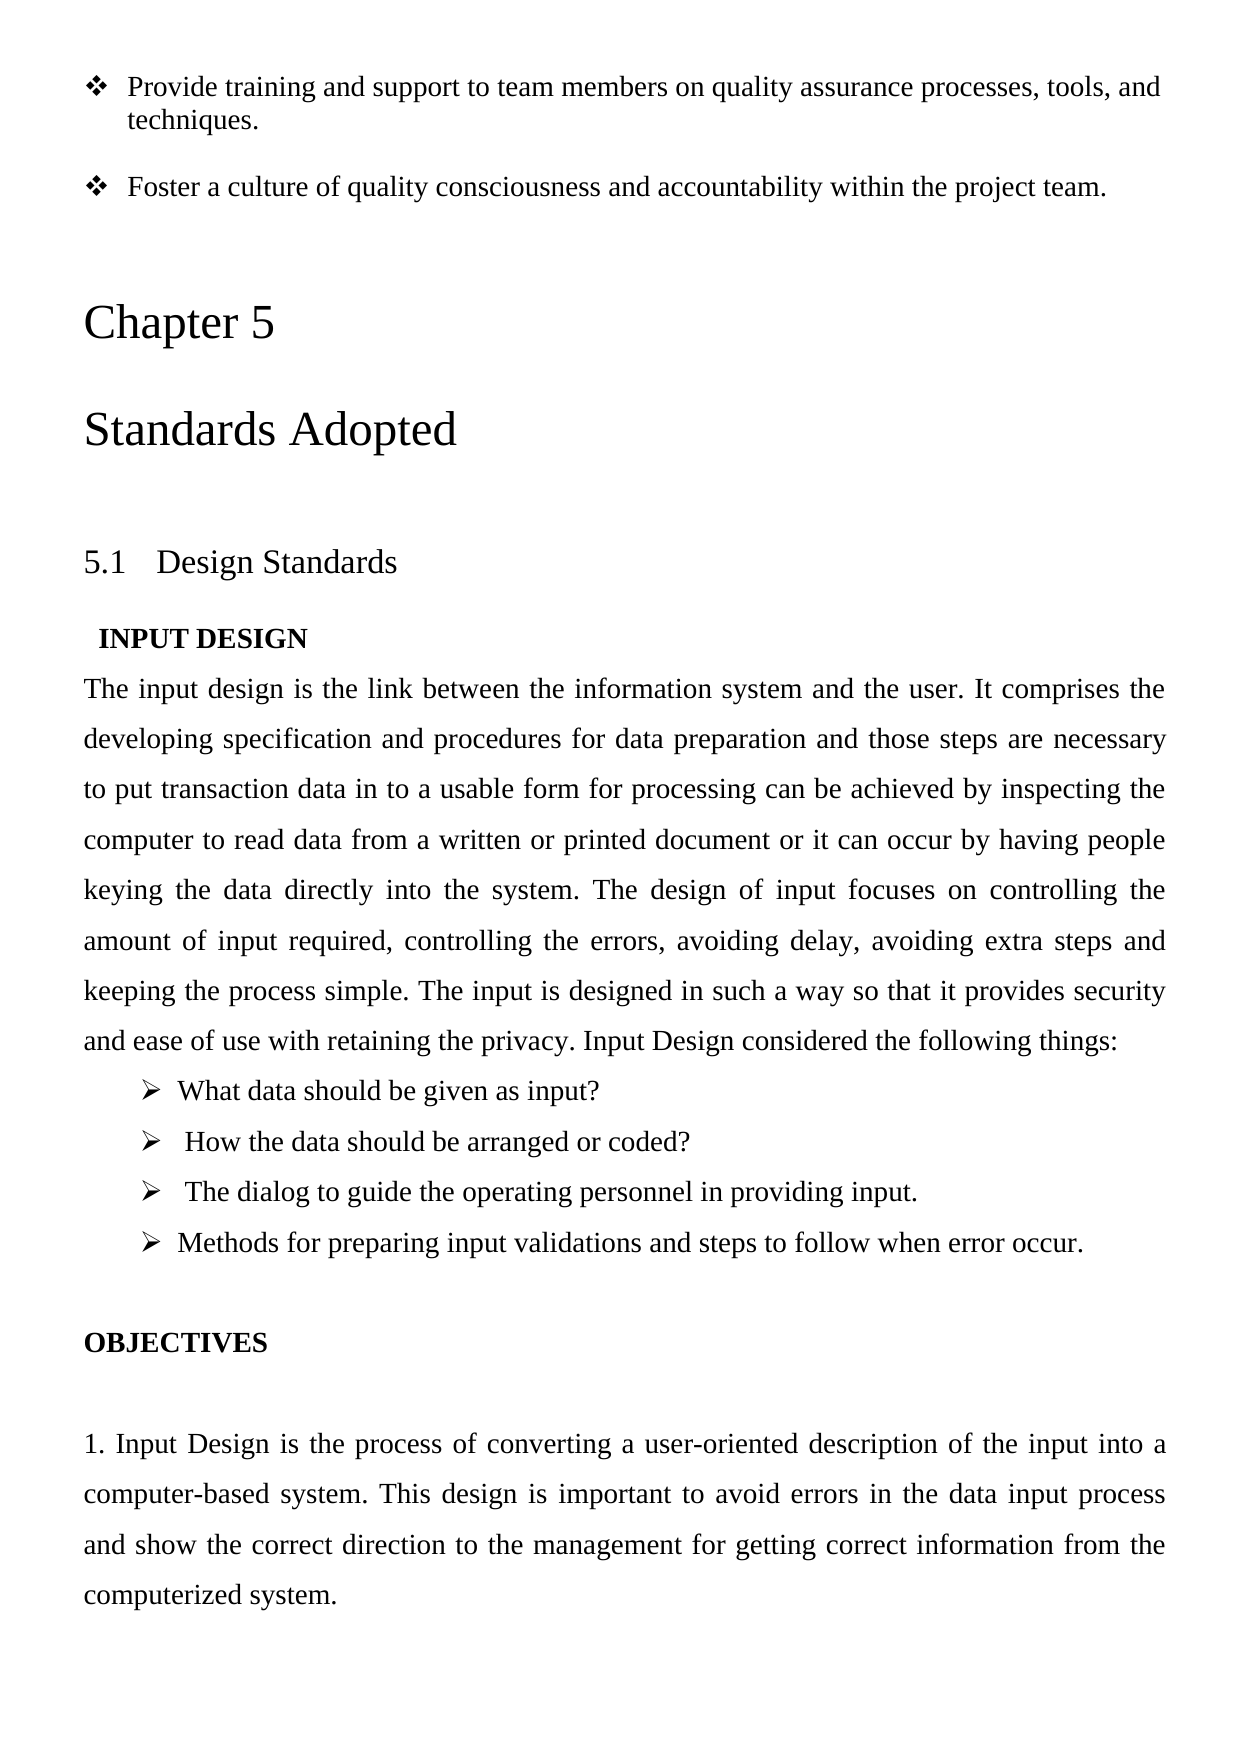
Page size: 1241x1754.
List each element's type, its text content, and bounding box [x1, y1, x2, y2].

list Provide training and support to team members on quality assurance processes, tools, and techniques. [83, 69, 1167, 136]
text INPUT DESIGN [83, 621, 1167, 654]
list How the data should be arranged or coded? [139, 1124, 1167, 1158]
text The input design is the link between the information system and the user. It comprises the developing specification and procedures for data preparation and those steps are necessary to put transaction data in to a usable form for processing can be achieved by inspecting the computer to read data from a written or printed document or it can occur by having people keying the data directly into the system. The design of input focuses on controlling the amount of input required, controlling the errors, avoiding delay, avoiding extra steps and keeping the process simple. The input is designed in such a way so that it provides security and ease of use with retaining the privacy. Input Design considered the following things: [83, 671, 1167, 1057]
list What data should be given as input? [139, 1073, 1167, 1107]
list The dialog to guide the operating personnel in providing input. [139, 1174, 1167, 1208]
text OBJECTIVES [83, 1326, 1167, 1359]
list Methods for preparing input validations and steps to follow when error occur. [139, 1225, 1167, 1258]
text Chapter 5 [83, 293, 1167, 349]
text Standards Adopted [83, 399, 1167, 456]
list Foster a culture of quality consciousness and accountability within the project team. [83, 169, 1167, 203]
list Design Standards [83, 542, 1167, 581]
text 1. Input Design is the process of converting a user-oriented description of the input into a computer-based system. This design is important to avoid errors in the data input process and show the correct direction to the management for getting correct information from the computerized system. [83, 1426, 1167, 1611]
